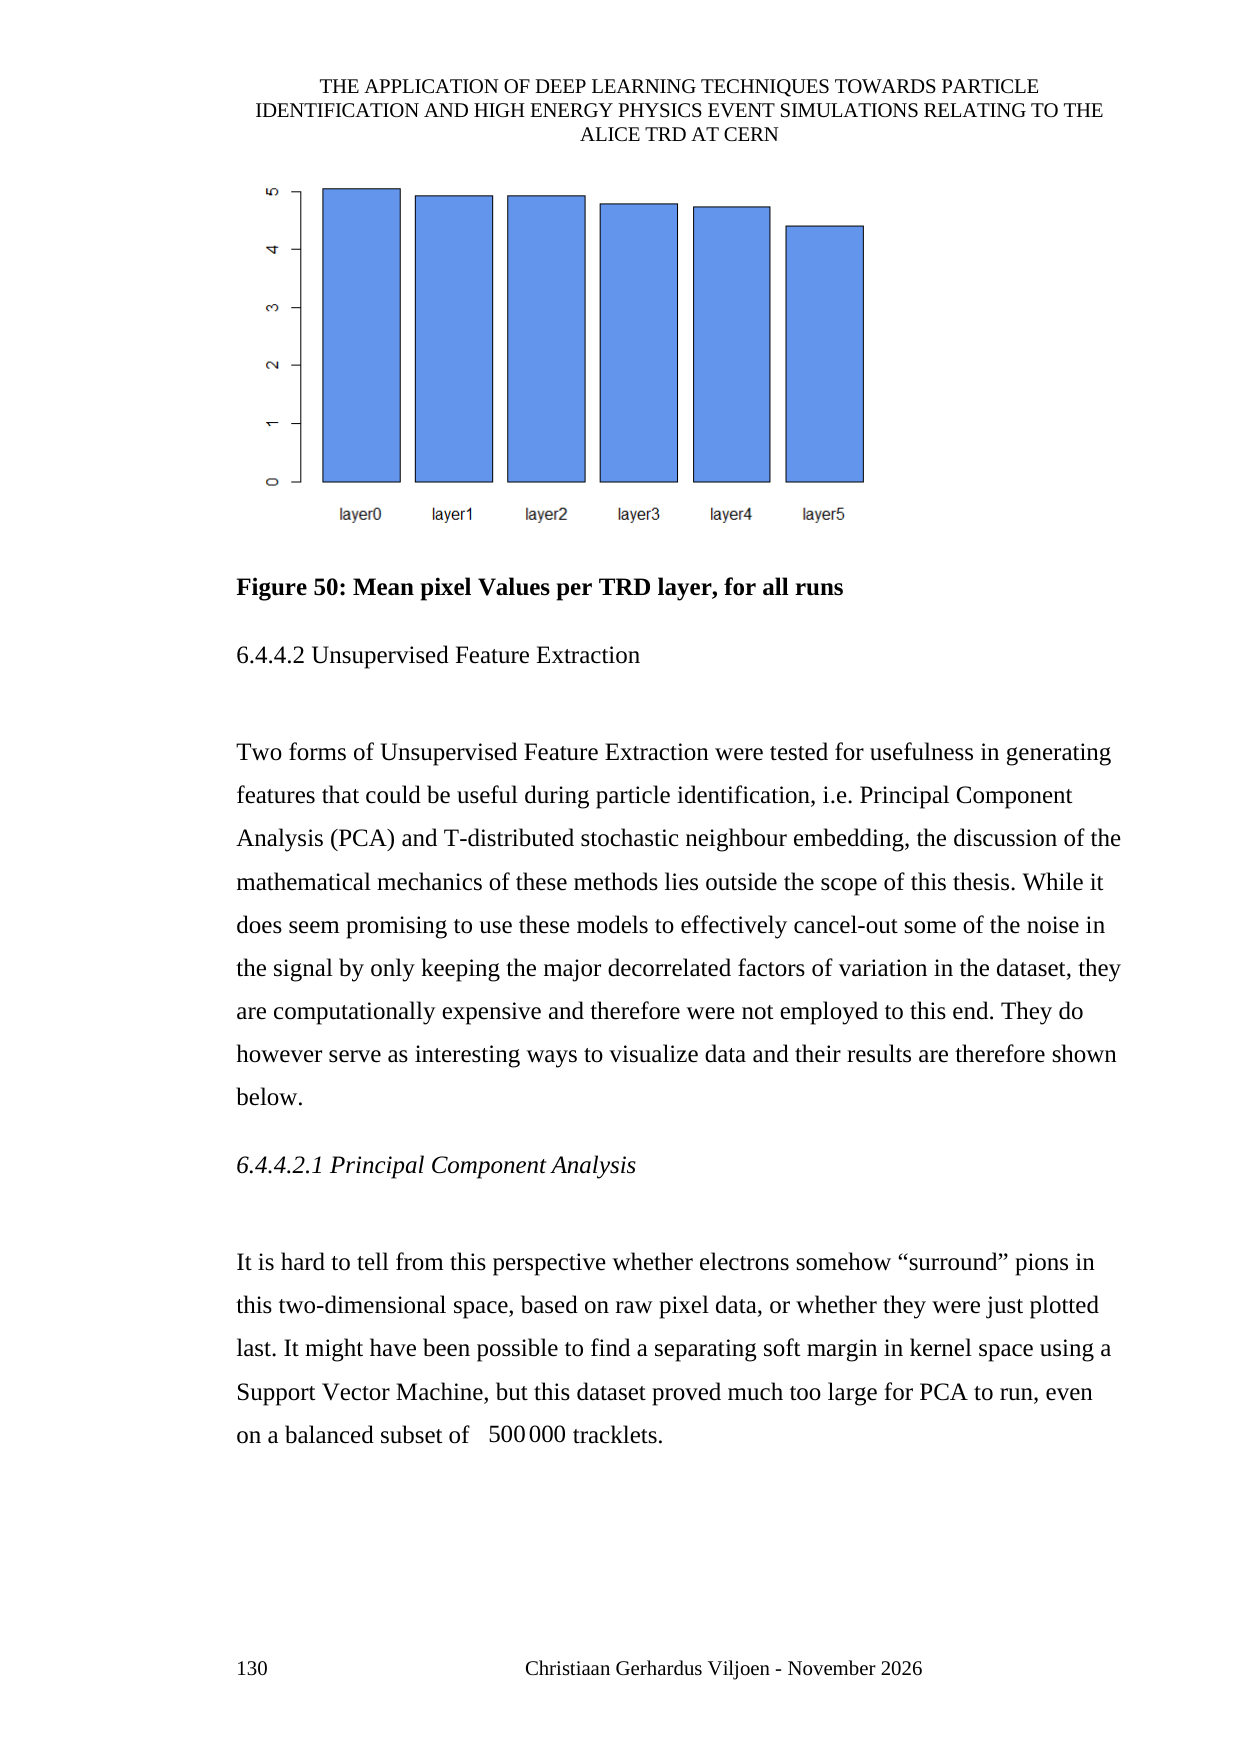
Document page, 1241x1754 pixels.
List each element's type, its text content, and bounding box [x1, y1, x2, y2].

subtitle Unsupervised Feature Extraction [236, 640, 1122, 669]
text Figure 50: Mean pixel Values per TRD layer, for all runs [236, 572, 1122, 601]
text Two forms of Unsupervised Feature Extraction were tested for usefulness in generating features that could be useful during particle identification, i.e. Principal Component Analysis (PCA) and T-distributed stochastic neighbour embedding, the discussion of the mathematical mechanics of these methods lies outside the scope of this thesis. While it does seem promising to use these models to effectively cancel-out some of the noise in the signal by only keeping the major decorrelated factors of variation in the dataset, they are computationally expensive and therefore were not employed to this end. They do however serve as interesting ways to visualize data and their results are therefore shown below. [236, 737, 1122, 1111]
text It is hard to tell from this perspective whether electrons somehow “surround” pions in this two-dimensional space, based on raw pixel data, or whether they were just plotted last. It might have been possible to find a separating soft margin in kernel space using a Support Vector Machine, but this dataset proved much too large for PCA to run, even on a balanced subset of tracklets. [236, 1247, 1122, 1448]
subtitle Principal Component Analysis [236, 1150, 1122, 1179]
picture [236, 183, 890, 546]
